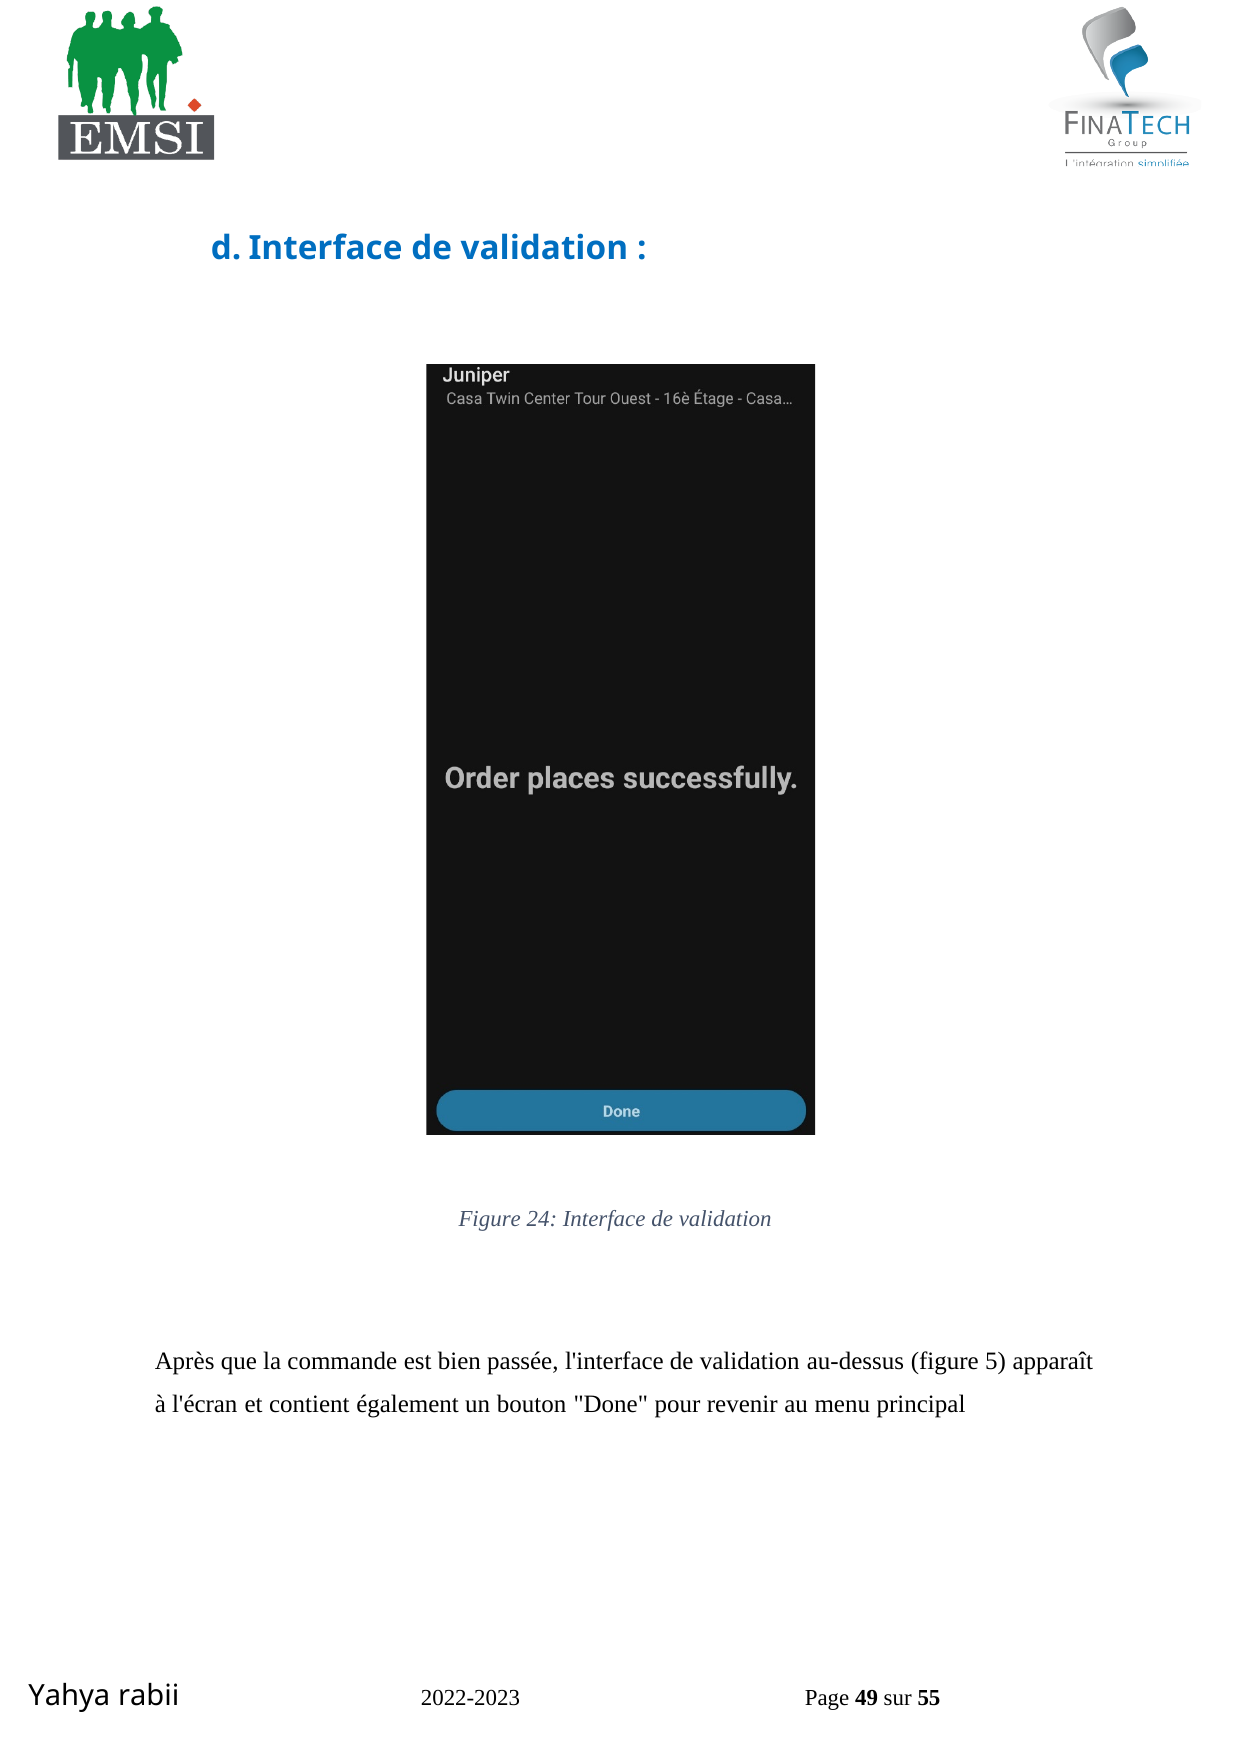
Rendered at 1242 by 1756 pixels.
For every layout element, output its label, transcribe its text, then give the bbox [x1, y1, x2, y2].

picture [1048, 6, 1202, 167]
text Après que la commande est bien passée, l'interface de validation au-dessus (figure 5) apparaît à l'écran et contient également un bouton "Done" pour revenir au menu principal [154, 1346, 1101, 1418]
picture [426, 364, 816, 1135]
text Figure 24: Interface de validation [134, 1204, 1098, 1231]
subtitle Interface de validation : [211, 224, 1242, 269]
picture [50, 3, 220, 166]
